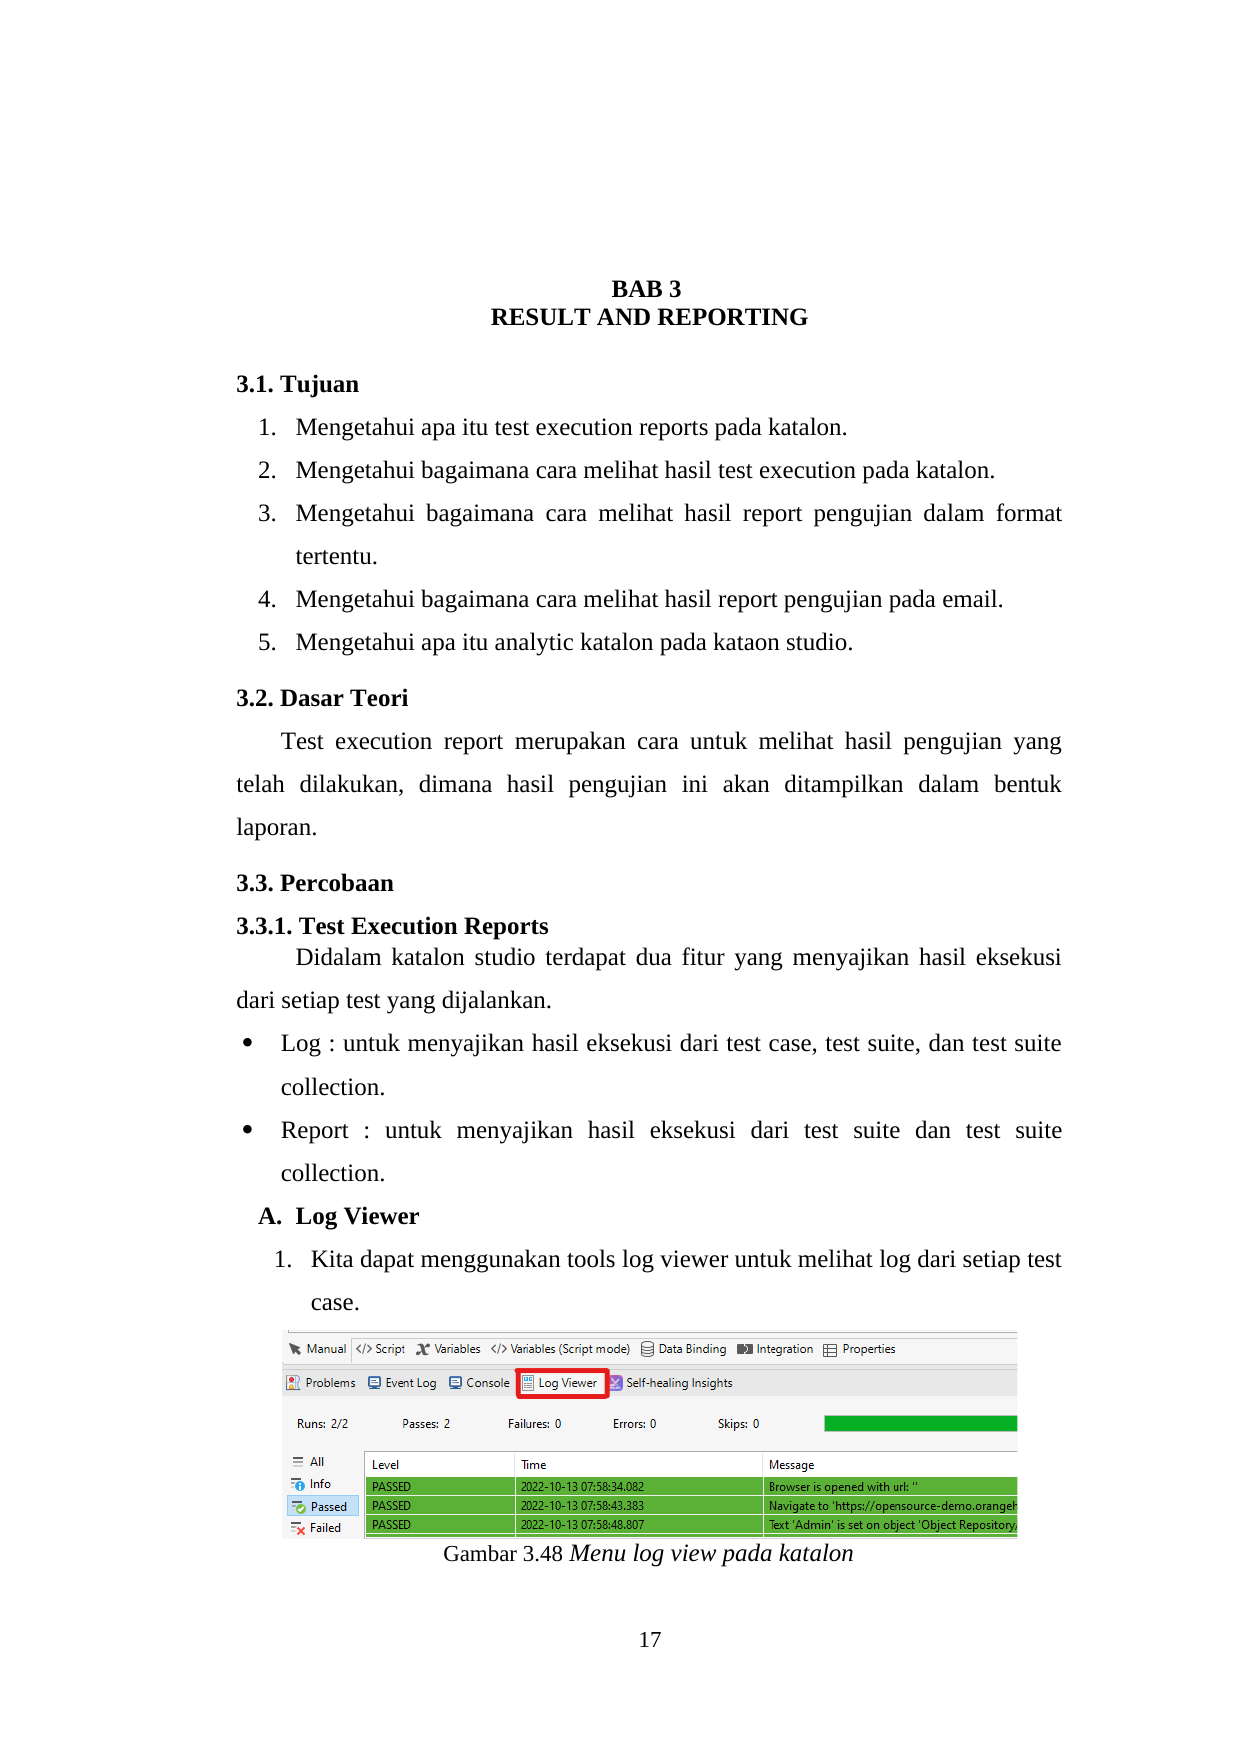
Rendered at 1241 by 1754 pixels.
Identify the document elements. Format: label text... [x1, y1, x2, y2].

picture [282, 1330, 1018, 1539]
list Mengetahui bagaimana cara melihat hasil report pengujian dalam format tertentu. [258, 498, 1063, 570]
list Log Viewer [258, 1201, 1063, 1230]
list Mengetahui bagaimana cara melihat hasil test execution pada katalon. [258, 455, 1063, 484]
list Mengetahui apa itu test execution reports pada katalon. [258, 412, 1063, 441]
list Log : untuk menyajikan hasil eksekusi dari test case, test suite, dan test suite collection. [243, 1028, 1063, 1100]
list Mengetahui bagaimana cara melihat hasil report pengujian pada email. [258, 584, 1063, 613]
text Didalam katalon studio terdapat dua fitur yang menyajikan hasil eksekusi dari setiap test yang dijalankan. [236, 942, 1063, 1014]
subtitle Dasar Teori [236, 683, 1063, 712]
subtitle Percobaan [236, 868, 1063, 897]
list Report : untuk menyajikan hasil eksekusi dari test suite dan test suite collection. [243, 1115, 1063, 1187]
text Test execution report merupakan cara untuk melihat hasil pengujian yang telah dilakukan, dimana hasil pengujian ini akan ditampilkan dalam bentuk laporan. [236, 726, 1063, 841]
list Mengetahui apa itu analytic katalon pada kataon studio. [258, 627, 1063, 656]
list Kita dapat menggunakan tools log viewer untuk melihat log dari setiap test case. [273, 1244, 1063, 1316]
subtitle Tujuan [236, 369, 1063, 397]
subtitle Test Execution Reports [236, 911, 1063, 940]
subtitle RESULT AND REPORTING [236, 274, 1063, 331]
